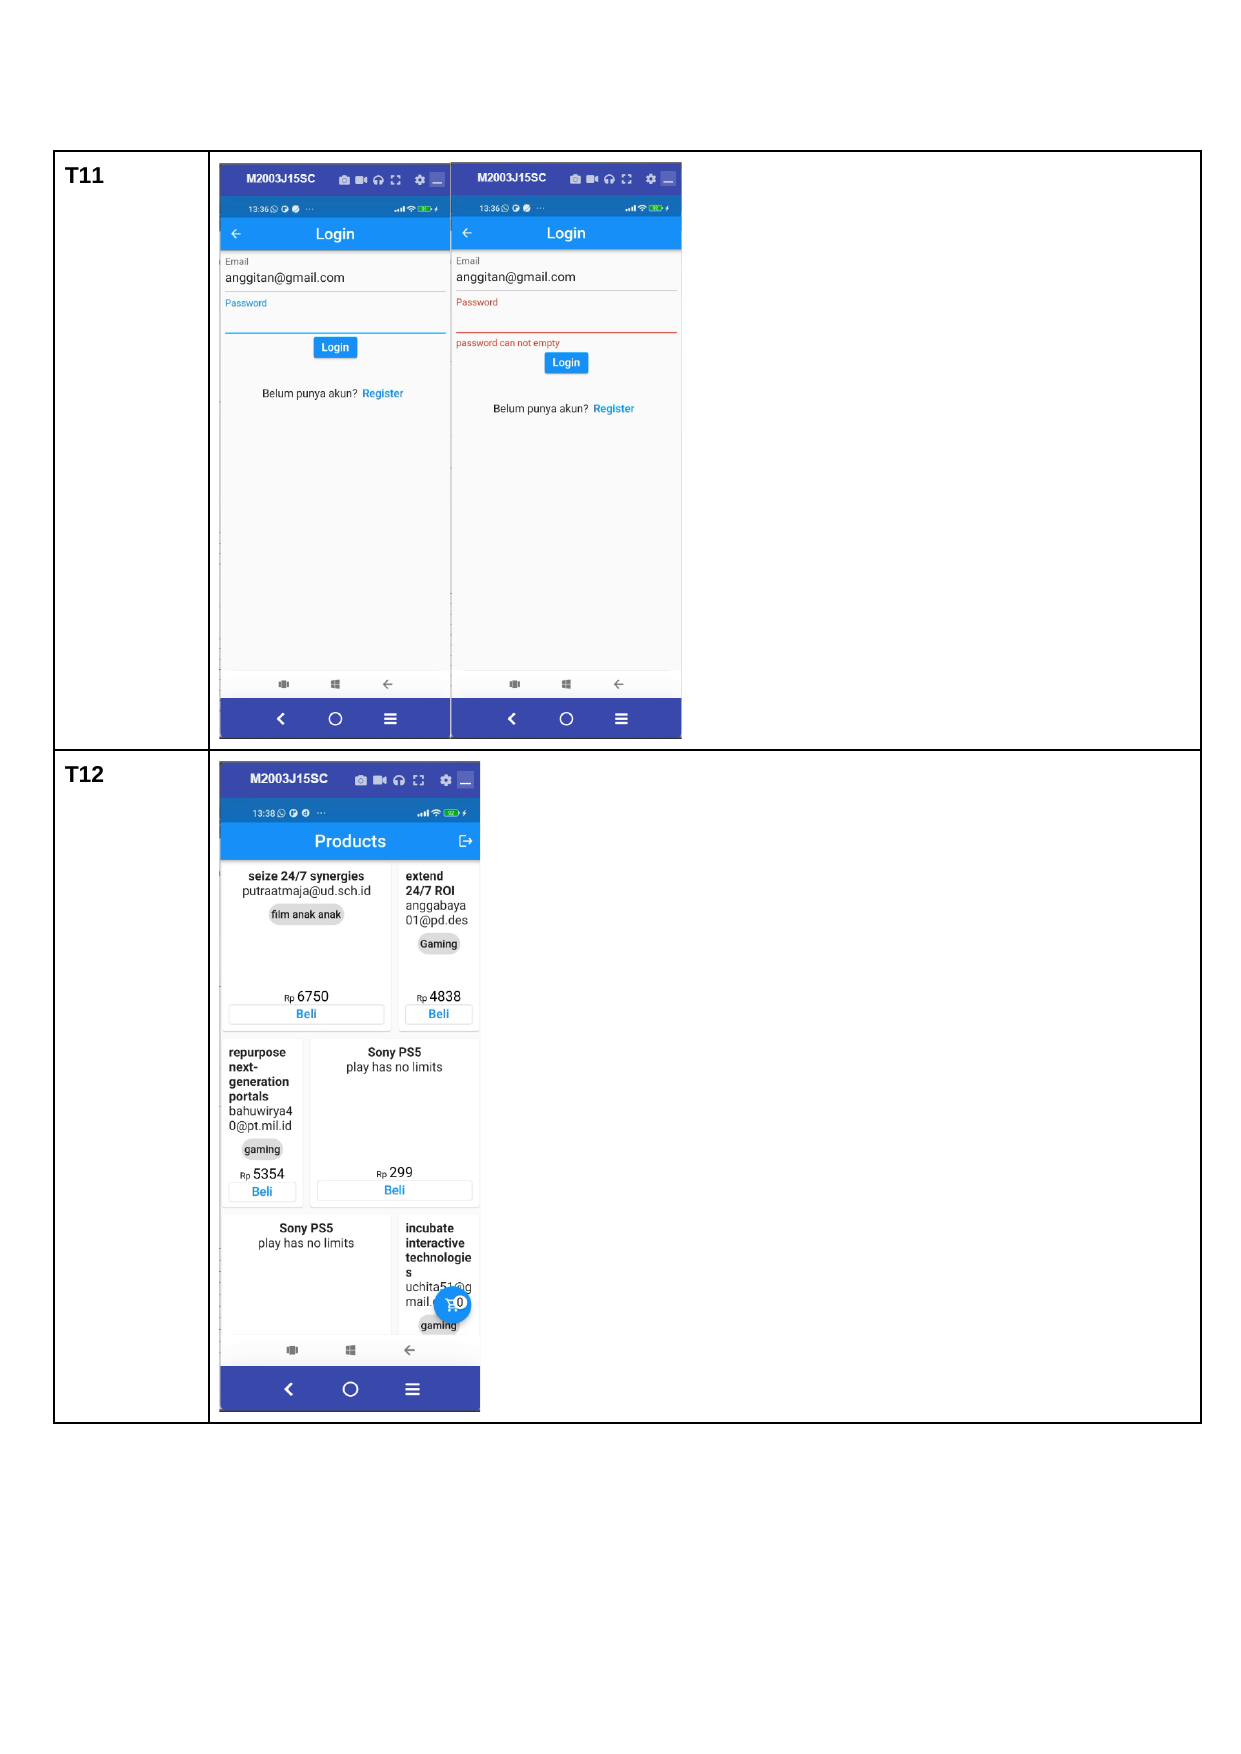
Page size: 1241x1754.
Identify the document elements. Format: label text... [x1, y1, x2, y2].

table_cell [210, 751, 1200, 1422]
table_cell T11 [55, 152, 208, 749]
table_cell [210, 152, 1200, 749]
picture [219, 761, 481, 1412]
table_cell T12 [55, 751, 208, 1422]
picture [219, 162, 682, 739]
